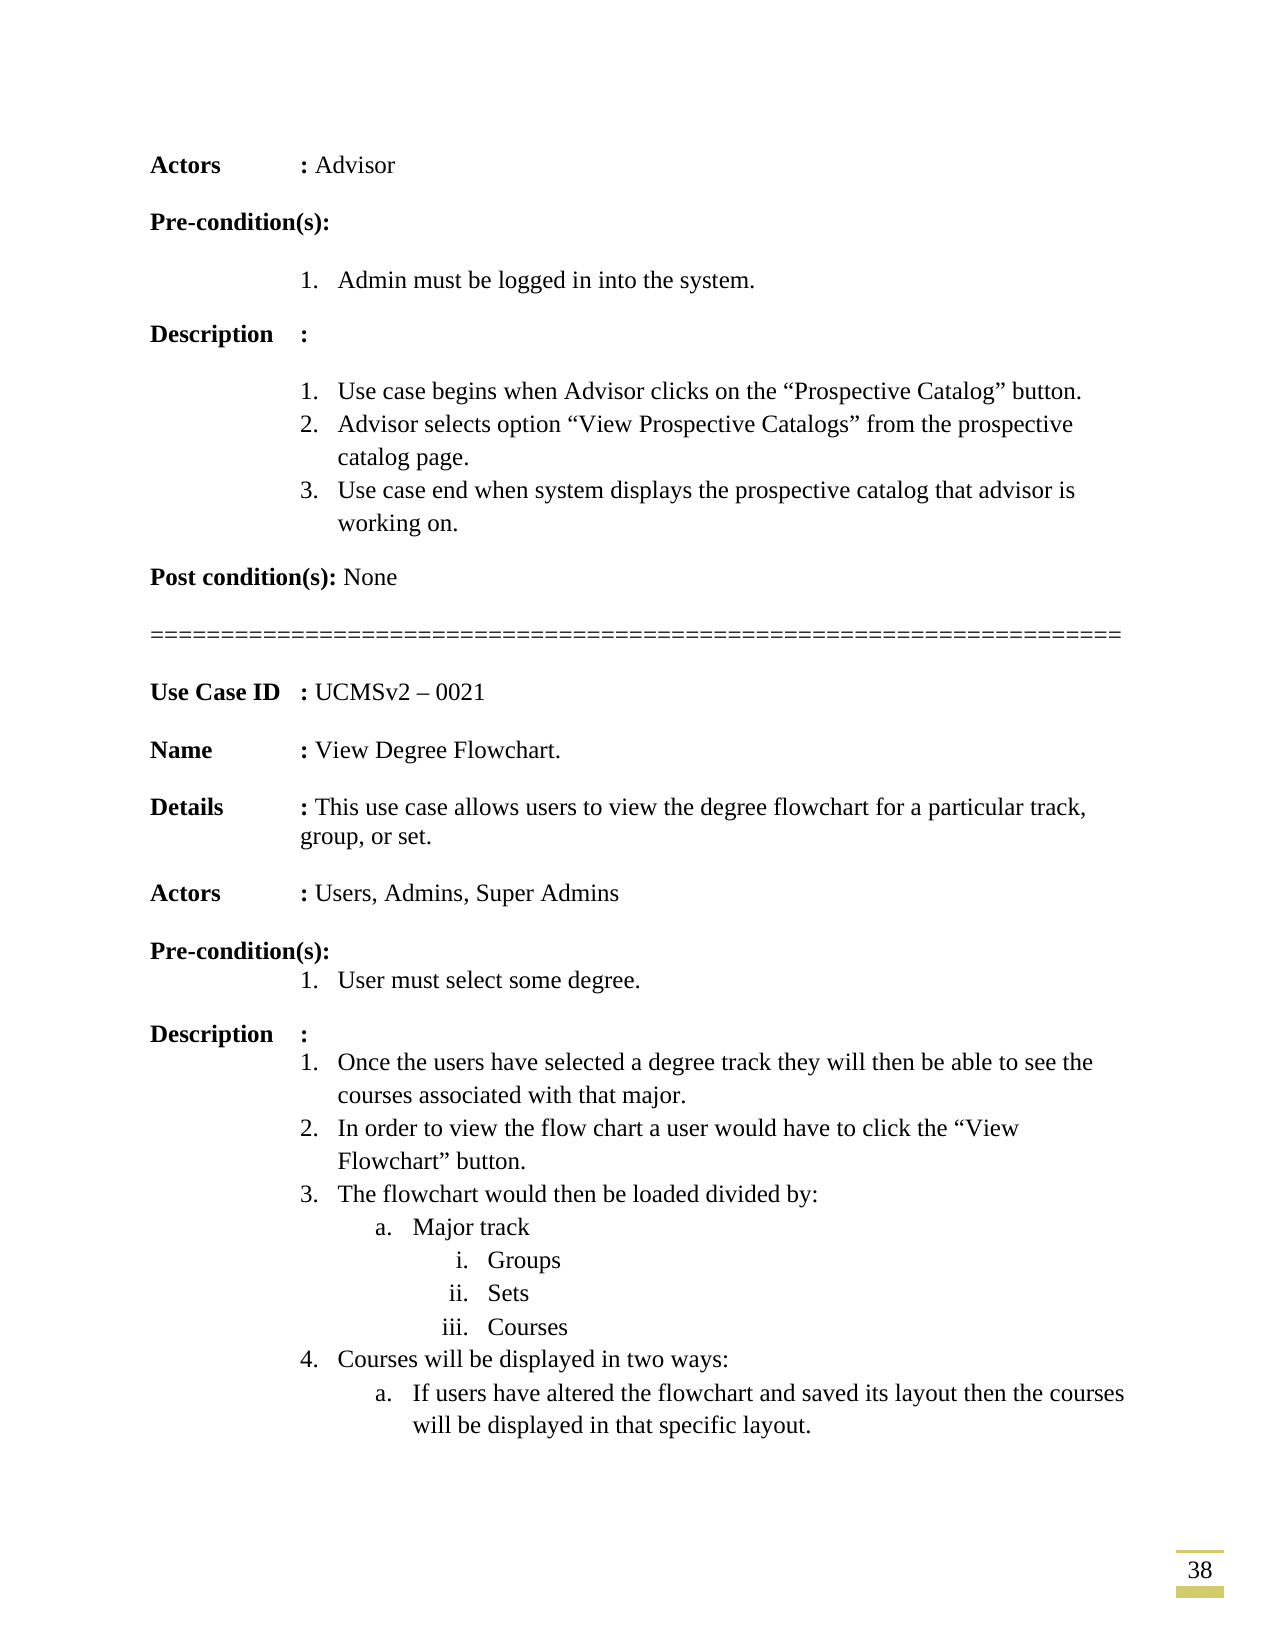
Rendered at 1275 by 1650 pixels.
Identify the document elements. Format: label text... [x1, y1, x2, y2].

list If users have altered the flowchart and saved its layout then the courses will be displayed in that specific layout. [375, 1378, 1125, 1439]
list User must select some degree. [300, 965, 1125, 993]
text Pre-condition(s): [150, 936, 1125, 965]
text Post condition(s): None [150, 562, 1125, 591]
list Use case end when system displays the prospective catalog that advisor is working on. [300, 475, 1125, 537]
list Sets [469, 1278, 1125, 1307]
list Courses [469, 1312, 1125, 1340]
list Admin must be logged in into the system. [300, 265, 1125, 294]
text Description : [150, 1019, 1125, 1047]
list Advisor selects option “View Prospective Catalogs” from the prospective catalog page. [300, 409, 1125, 471]
list Use case begins when Advisor clicks on the “Prospective Catalog” button. [300, 376, 1125, 405]
text Use Case ID : UCMSv2 – 0021 [150, 677, 1125, 706]
text Pre-condition(s): [150, 207, 1125, 236]
list In order to view the flow chart a user would have to click the “View Flowchart” button. [300, 1113, 1125, 1175]
text Actors : Advisor [150, 150, 1125, 179]
list Major track [375, 1212, 1125, 1241]
text Description : [150, 319, 1125, 348]
list Courses will be displayed in two ways: [300, 1344, 1125, 1373]
list Once the users have selected a degree track they will then be able to see the courses associated with that major. [300, 1047, 1125, 1109]
text Name : View Degree Flowchart. [150, 735, 1125, 763]
list Groups [469, 1246, 1125, 1274]
text ===================================================================== [150, 620, 1125, 648]
text Actors : Users, Admins, Super Admins [150, 878, 1125, 907]
text Details : This use case allows users to view the degree flowchart for a particular track, group, or set. [150, 792, 1125, 850]
list The flowchart would then be loaded divided by: [300, 1179, 1125, 1208]
